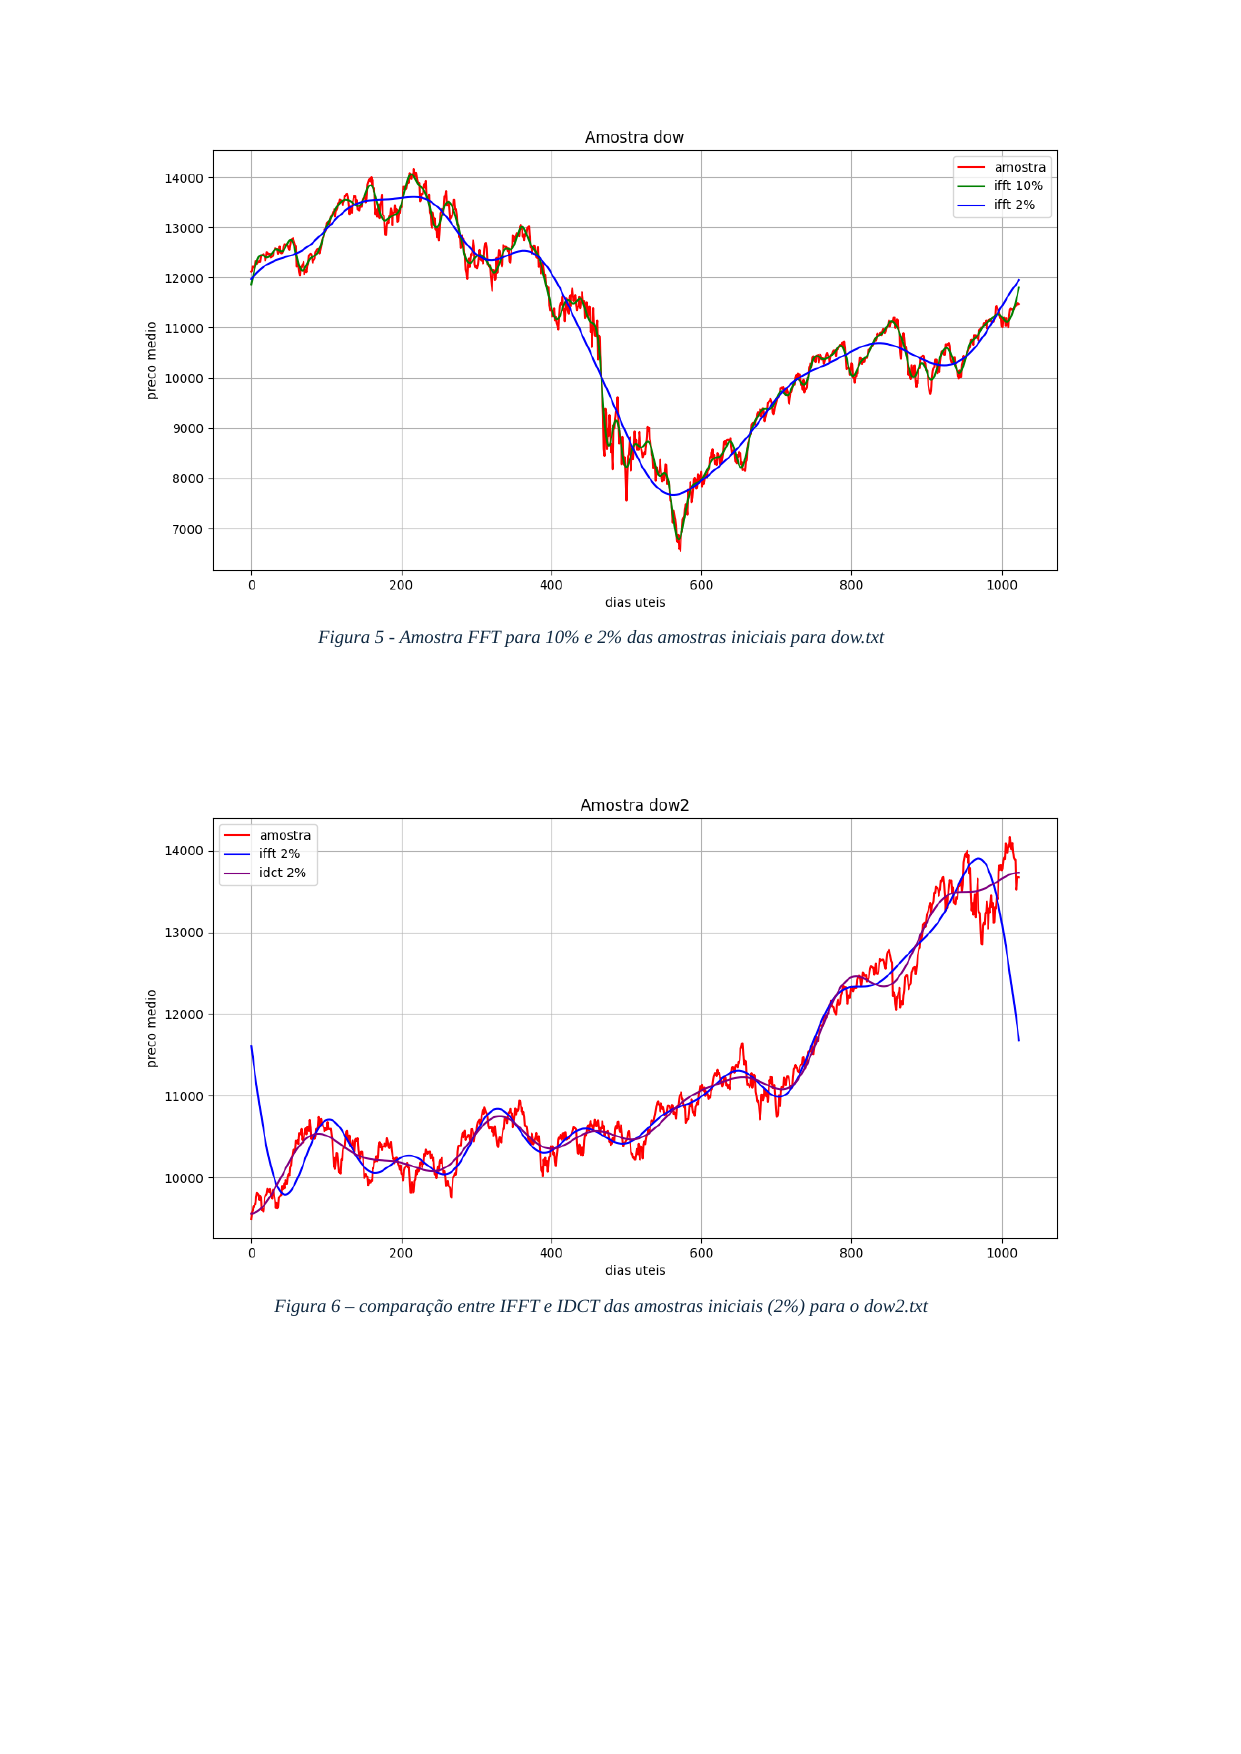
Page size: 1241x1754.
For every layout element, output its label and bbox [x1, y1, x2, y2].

picture [76, 752, 1166, 1298]
picture [76, 84, 1166, 630]
